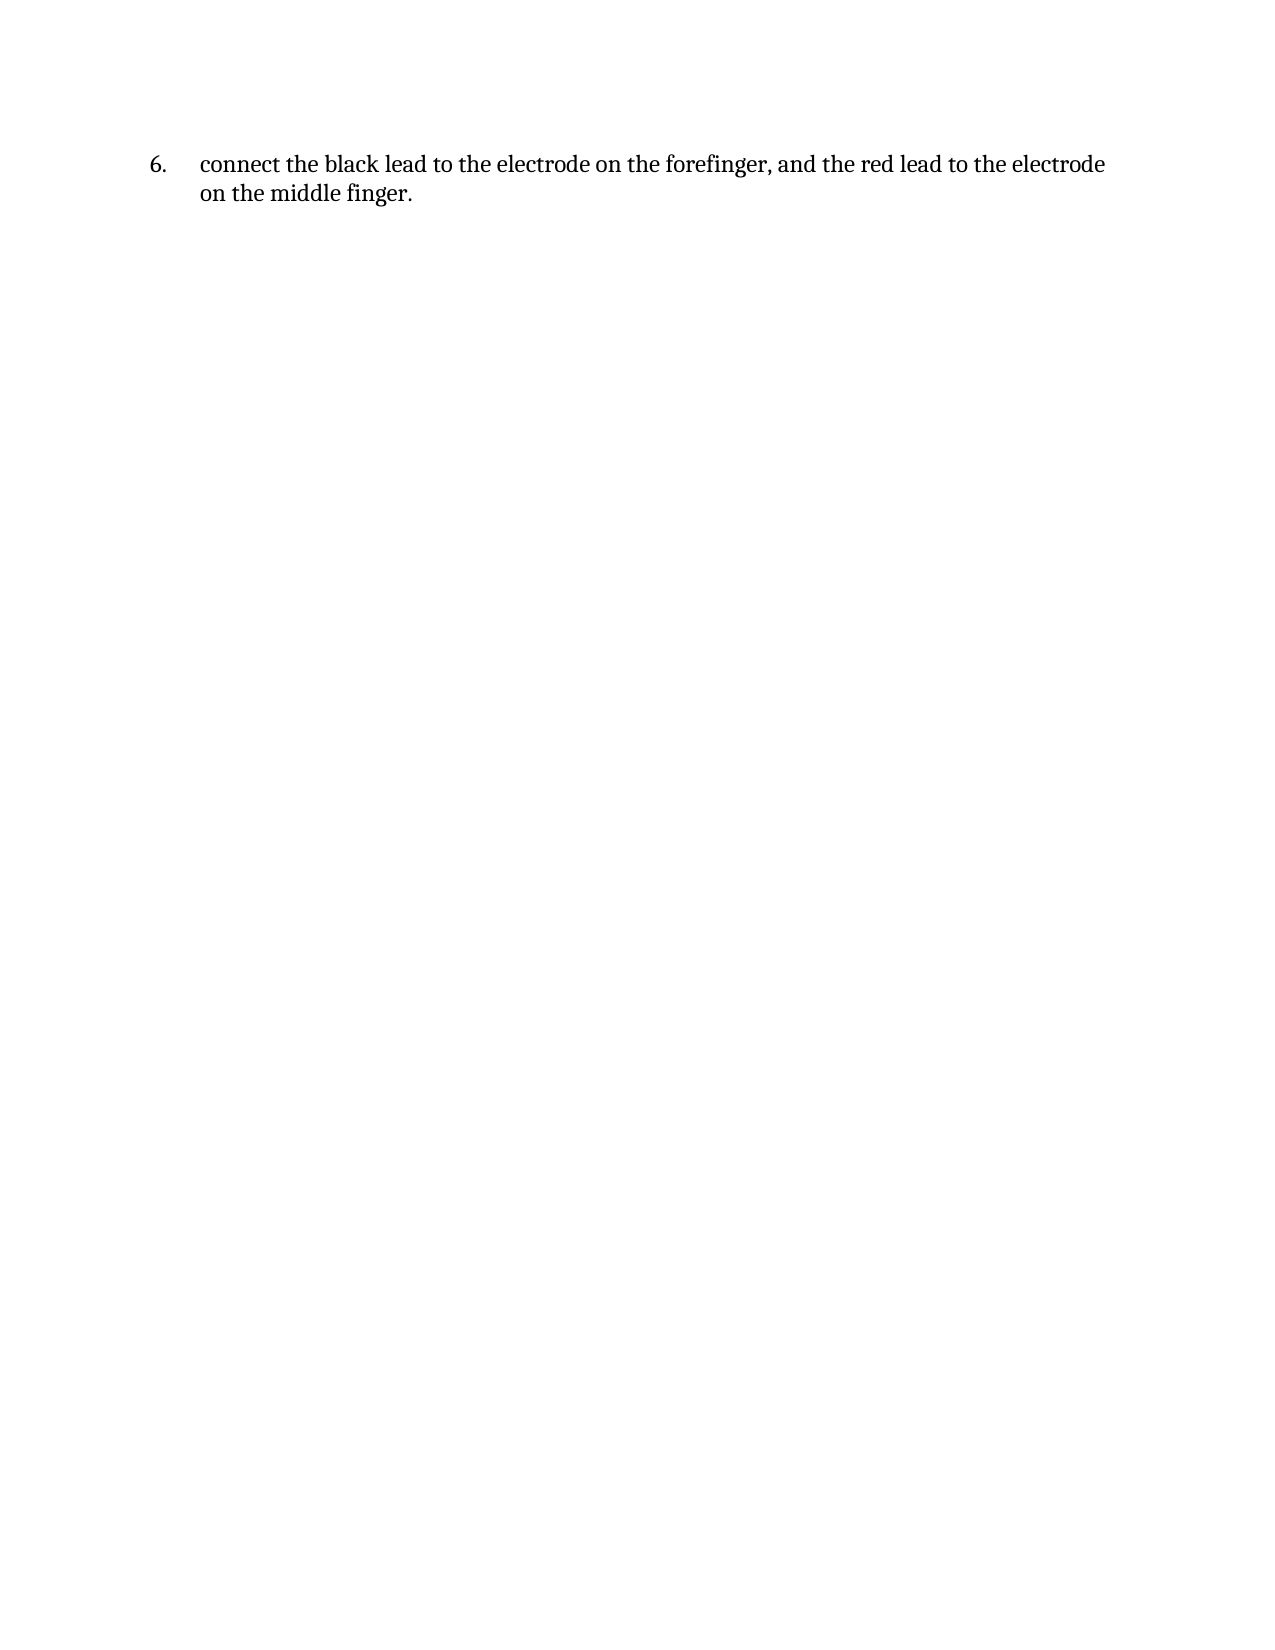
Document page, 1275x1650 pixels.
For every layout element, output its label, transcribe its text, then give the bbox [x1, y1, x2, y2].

list connect the black lead to the electrode on the forefinger, and the red lead to the electrode on the middle finger. [150, 150, 1125, 1500]
